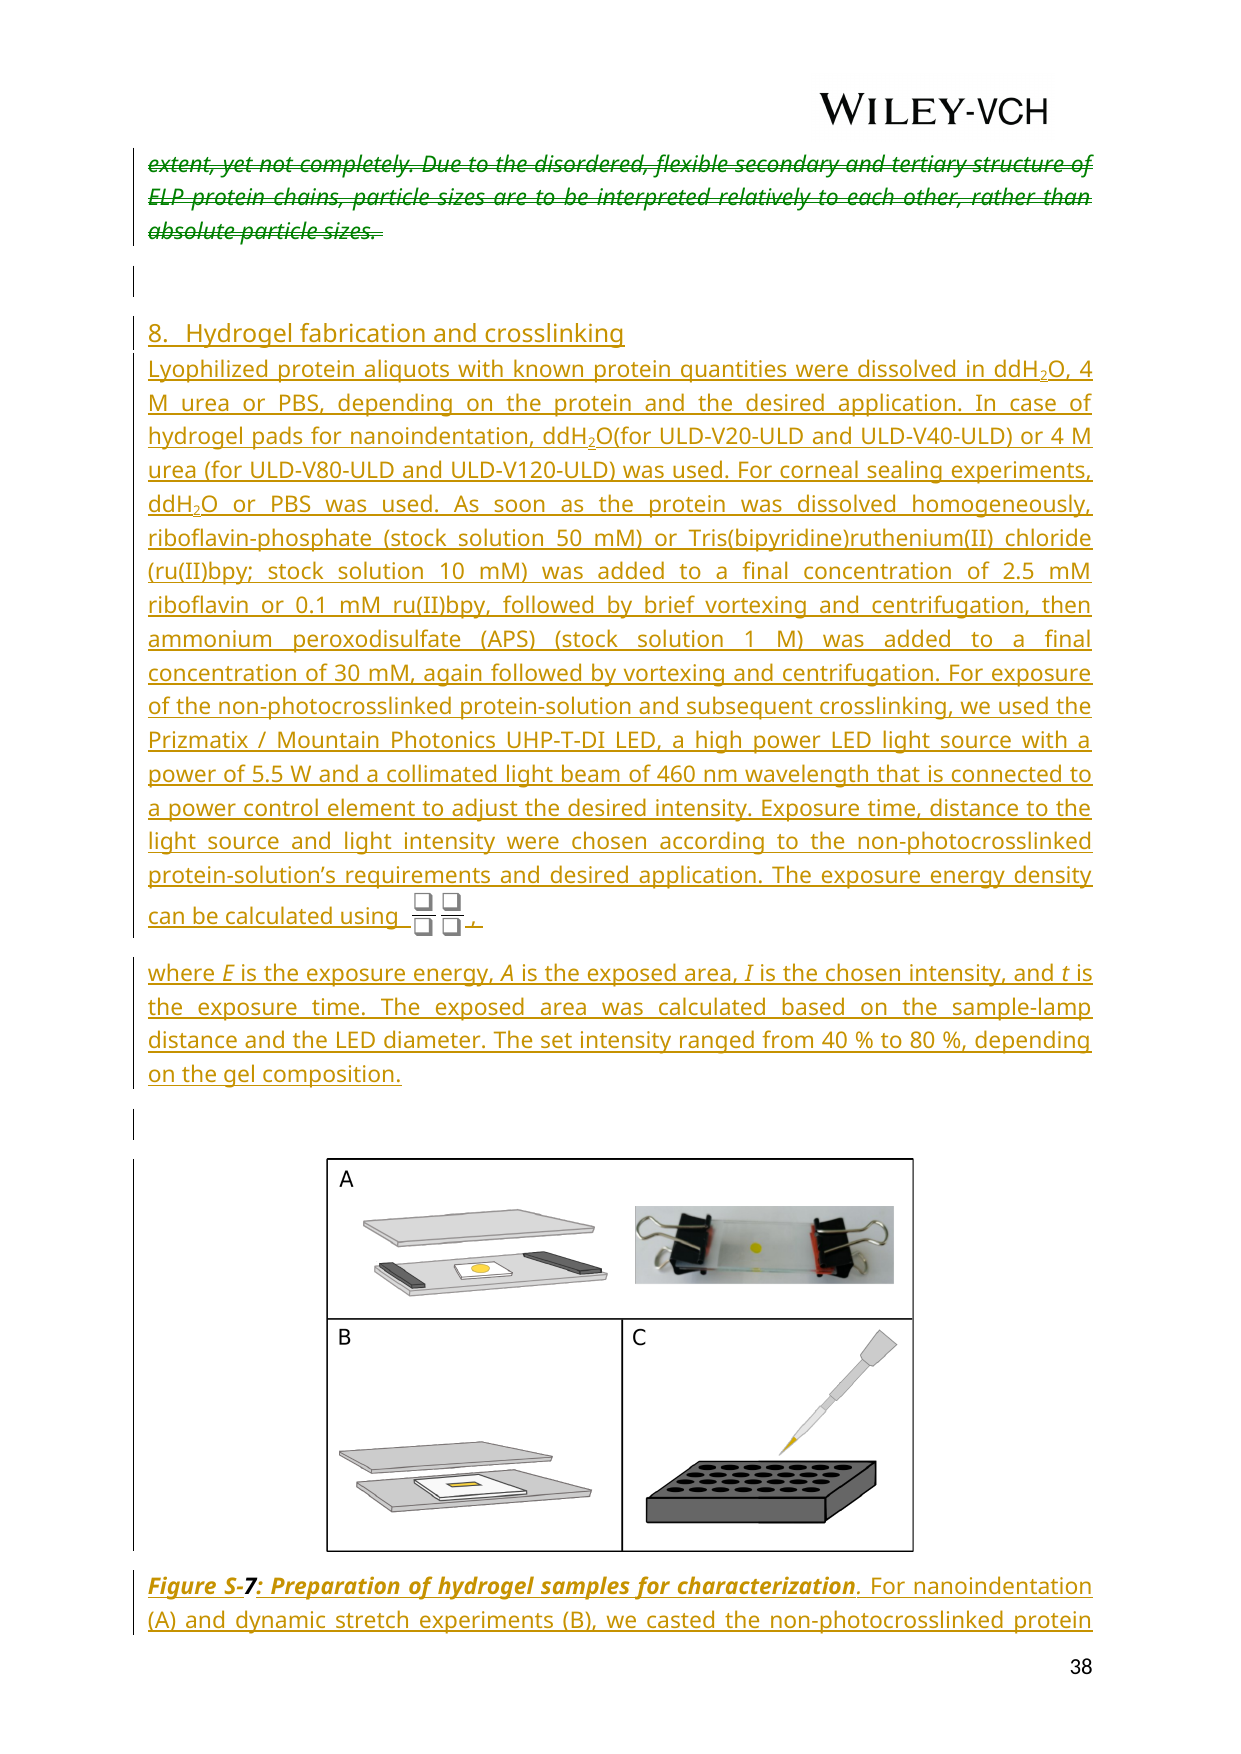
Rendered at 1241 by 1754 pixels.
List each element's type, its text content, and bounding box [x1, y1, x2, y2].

picture [811, 73, 1056, 142]
text 7 [148, 1570, 1093, 1630]
picture [326, 1158, 914, 1552]
